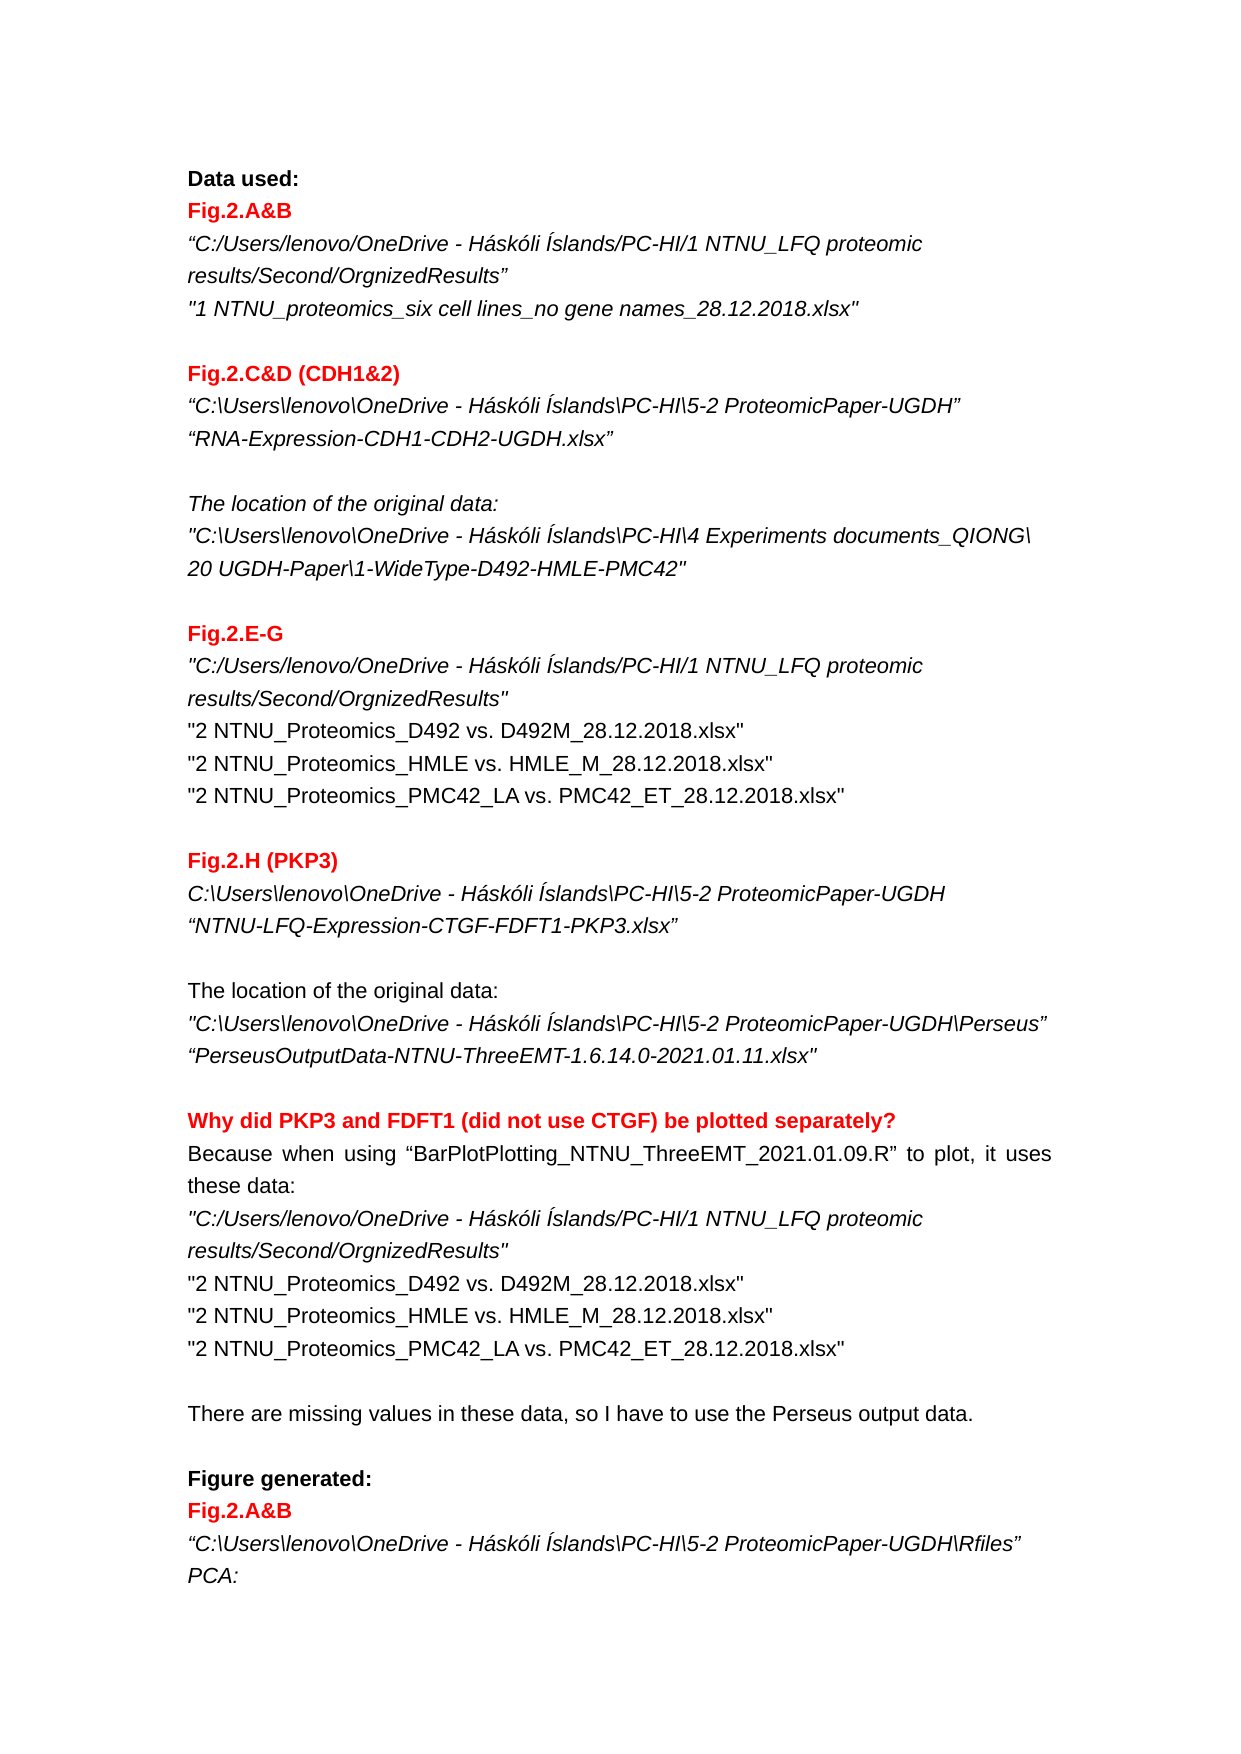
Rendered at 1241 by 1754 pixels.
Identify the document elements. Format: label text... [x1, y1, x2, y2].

text Why did PKP3 and FDFT1 (did not use CTGF) be plotted separately? [187, 1104, 1053, 1137]
text The location of the original data: [187, 487, 1053, 519]
text "2 NTNU_Proteomics_PMC42_LA vs. PMC42_ET_28.12.2018.xlsx" [187, 779, 1053, 812]
text There are missing values in these data, so I have to use the Perseus output data. [187, 1397, 1053, 1429]
text Fig.2.H (PKP3) [187, 844, 1053, 877]
text "C:/Users/lenovo/OneDrive - Háskóli Íslands/PC-HI/1 NTNU_LFQ proteomic results/Second/OrgnizedResults" [187, 649, 1053, 714]
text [187, 1527, 1053, 1559]
text "2 NTNU_Proteomics_HMLE vs. HMLE_M_28.12.2018.xlsx" [187, 1299, 1053, 1332]
text “NTNU-LFQ-Expression-CTGF-FDFT1-PKP3.xlsx” [187, 909, 1053, 942]
text "C:\Users\lenovo\OneDrive - Háskóli Íslands\PC-HI\5-2 ProteomicPaper-UGDH\Perseus” [187, 1007, 1053, 1039]
text "C:\Users\lenovo\OneDrive - Háskóli Íslands\PC-HI\4 Experiments documents_QIONG\20 UGDH-Paper\1-WideType-D492-HMLE-PMC42" [187, 519, 1053, 584]
text "2 NTNU_Proteomics_D492 vs. D492M_28.12.2018.xlsx" [187, 714, 1053, 747]
text "C:/Users/lenovo/OneDrive - Háskóli Íslands/PC-HI/1 NTNU_LFQ proteomic results/Second/OrgnizedResults" [187, 1202, 1053, 1267]
text The location of the original data: [187, 974, 1053, 1007]
text C:\Users\lenovo\OneDrive - Háskóli Íslands\PC-HI\5-2 ProteomicPaper-UGDH [187, 877, 1053, 909]
text Fig.2.E-G [187, 617, 1053, 649]
text "2 NTNU_Proteomics_HMLE vs. HMLE_M_28.12.2018.xlsx" [187, 747, 1053, 779]
text “C:\Users\lenovo\OneDrive - Háskóli Íslands\PC-HI\5-2 ProteomicPaper-UGDH” [187, 389, 1053, 422]
text "1 NTNU_proteomics_six cell lines_no gene names_28.12.2018.xlsx" [187, 292, 1053, 324]
text “RNA-Expression-CDH1-CDH2-UGDH.xlsx” [187, 422, 1053, 454]
text “PerseusOutputData-NTNU-ThreeEMT-1.6.14.0-2021.01.11.xlsx" [187, 1039, 1053, 1072]
text "2 NTNU_Proteomics_D492 vs. D492M_28.12.2018.xlsx" [187, 1267, 1053, 1299]
text "2 NTNU_Proteomics_PMC42_LA vs. PMC42_ET_28.12.2018.xlsx" [187, 1332, 1053, 1364]
text Fig.2.C&D (CDH1&2) [187, 357, 1053, 389]
text Fig.2.A&B [187, 194, 1053, 227]
text “C:/Users/lenovo/OneDrive - Háskóli Íslands/PC-HI/1 NTNU_LFQ proteomic results/Second/OrgnizedResults” [187, 227, 1053, 292]
text Figure generated: [187, 1462, 1053, 1494]
text Fig.2.A&B [187, 1494, 1053, 1527]
text Because when using “BarPlotPlotting_NTNU_ThreeEMT_2021.01.09.R” to plot, it uses these data: [187, 1137, 1053, 1202]
text Data used: [187, 162, 1053, 194]
text PCA: [187, 1559, 1053, 1592]
